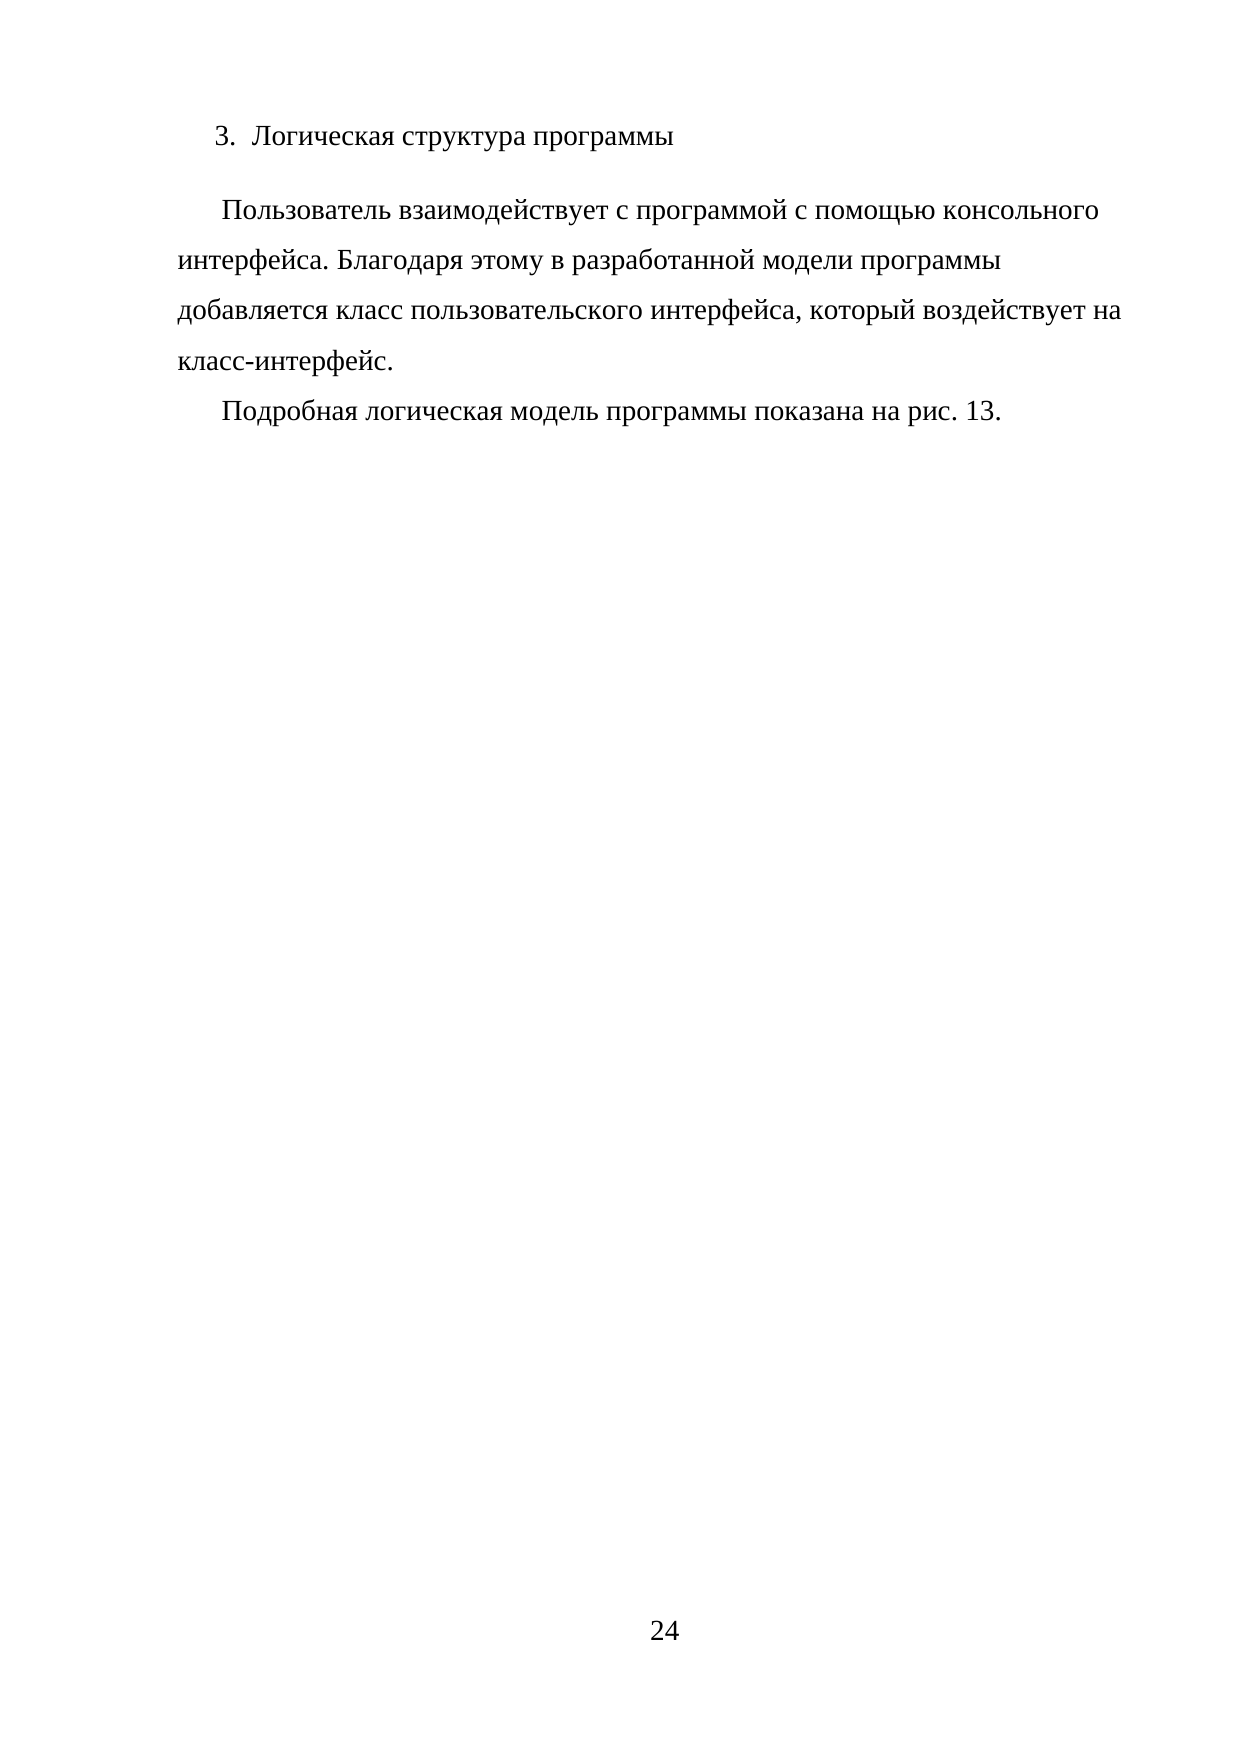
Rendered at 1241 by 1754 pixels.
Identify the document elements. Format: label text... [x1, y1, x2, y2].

text Пользователь взаимодействует с программой с помощью консольного интерфейса. Благодаря этому в разработанной модели программы добавляется класс пользовательского интерфейса, который воздействует на класс-интерфейс. [177, 192, 1152, 376]
text Подробная логическая модель программы показана на рис. 13. [177, 393, 1152, 427]
subtitle Логическая структура программы [214, 118, 1152, 152]
